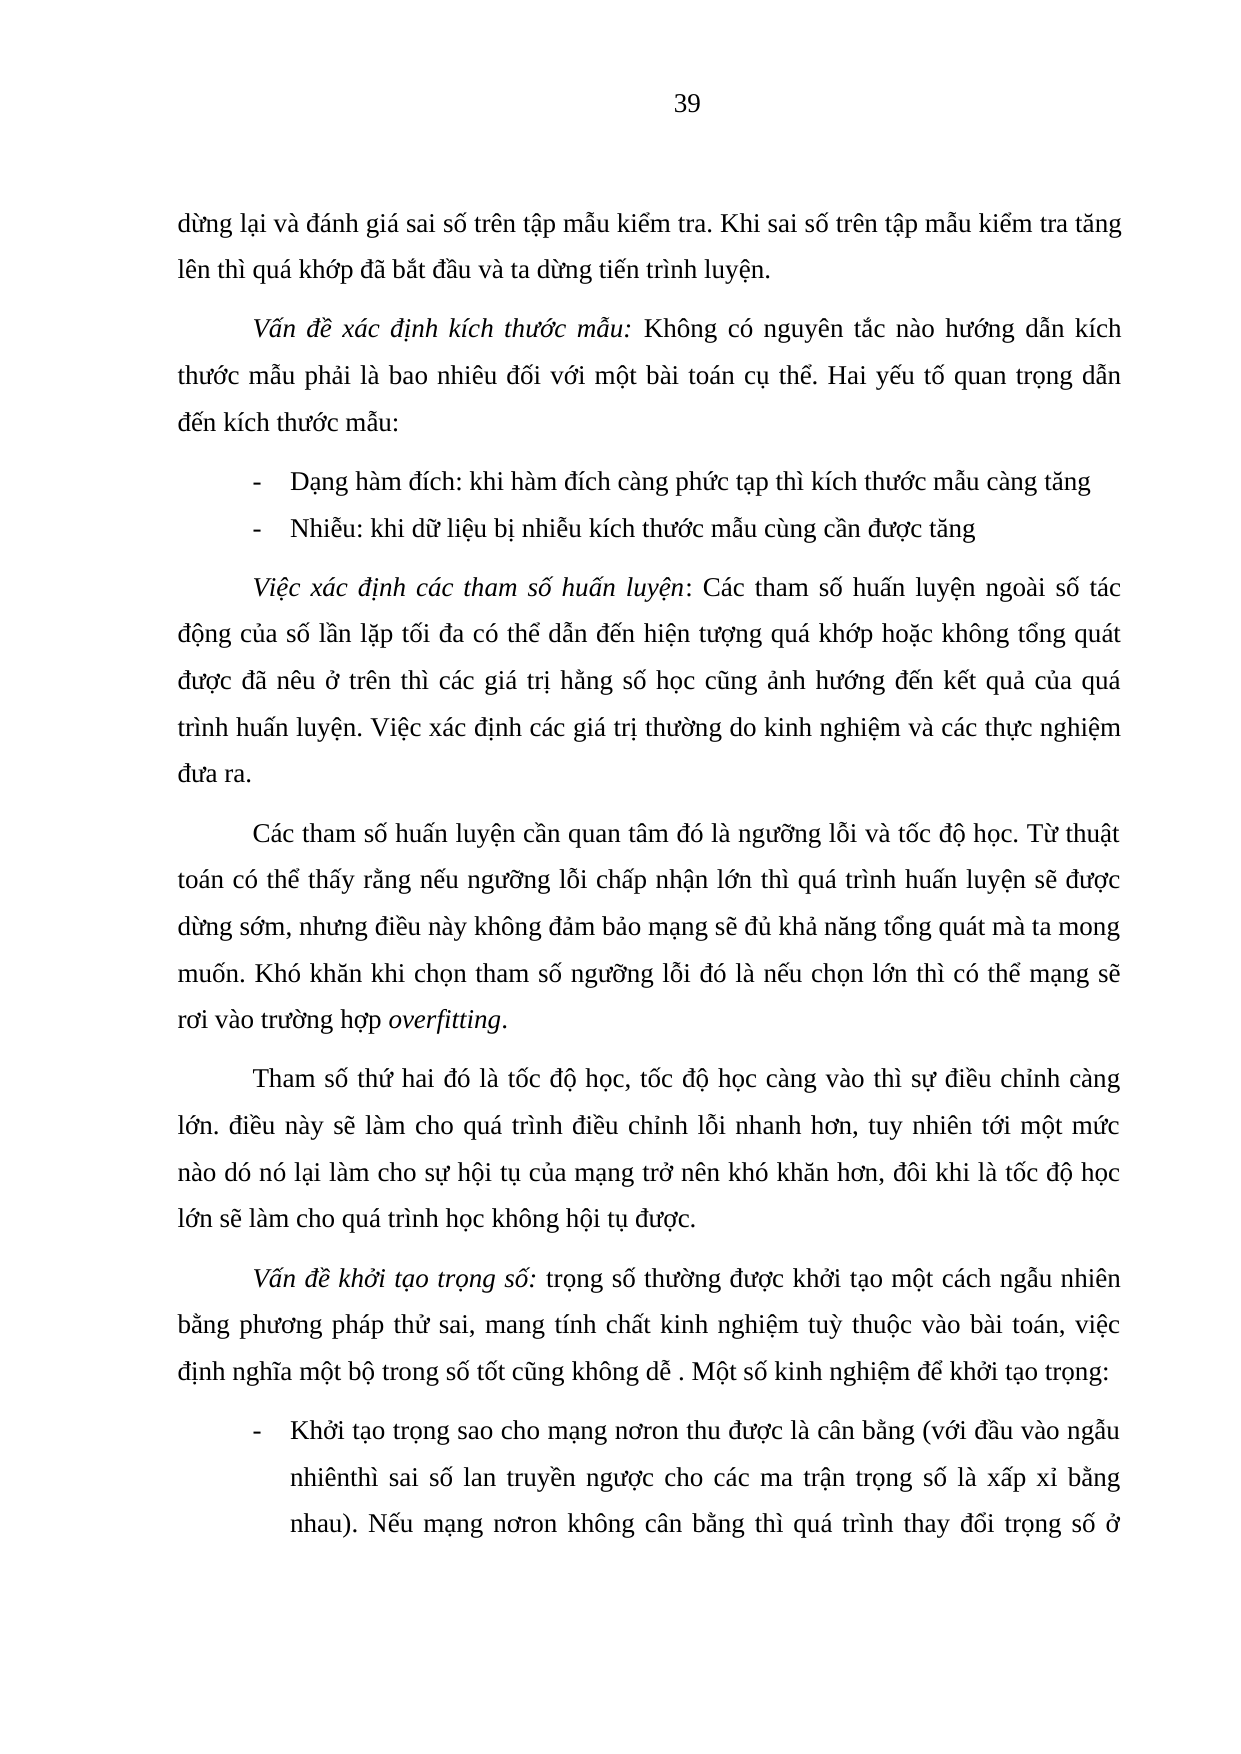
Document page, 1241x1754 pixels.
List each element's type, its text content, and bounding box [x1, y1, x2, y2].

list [252, 1414, 1122, 1539]
list Dạng hàm đích: khi hàm đích càng phức tạp thì kích thước mẫu càng tăng [252, 465, 1122, 496]
text Vấn đề xác định kích thước mẫu: Không có nguyên tắc nào hướng dẫn kích thước mẫu phải là bao nhiêu đối với một bài toán cụ thể. Hai yếu tố quan trọng dẫn đến kích thước mẫu: [177, 313, 1122, 437]
list Nhiễu: khi dữ liệu bị nhiễu kích thước mẫu cùng cần được tăng [252, 512, 1122, 543]
text Các tham số huấn luyện cần quan tâm đó là ngưỡng lỗi và tốc độ học. Từ thuật toán có thể thấy rằng nếu ngưỡng lỗi chấp nhận lớn thì quá trình huấn luyện sẽ được dừng sớm, nhưng điều này không đảm bảo mạng sẽ đủ khả năng tổng quát mà ta mong muốn. Khó khăn khi chọn tham số ngưỡng lỗi đó là nếu chọn lớn thì có thể mạng sẽ rơi vào trường hợp overfitting. [177, 817, 1122, 1034]
text Vấn đề khởi tạo trọng số: trọng số thường được khởi tạo một cách ngẫu nhiên bằng phương pháp thử sai, mang tính chất kinh nghiệm tuỳ thuộc vào bài toán, việc định nghĩa một bộ trong số tốt cũng không dễ . Một số kinh nghiệm để khởi tạo trọng: [177, 1262, 1122, 1386]
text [177, 207, 1122, 284]
text Tham số thứ hai đó là tốc độ học, tốc độ học càng vào thì sự điều chỉnh càng lớn. điều này sẽ làm cho quá trình điều chỉnh lỗi nhanh hơn, tuy nhiên tới một mức nào dó nó lại làm cho sự hội tụ của mạng trở nên khó khăn hơn, đôi khi là tốc độ học lớn sẽ làm cho quá trình học không hội tụ được. [177, 1063, 1122, 1234]
text Việc xác định các tham số huấn luyện: Các tham số huấn luyện ngoài số tác động của số lần lặp tối đa có thể dẫn đến hiện tượng quá khớp hoặc không tổng quát được đã nêu ở trên thì các giá trị hằng số học cũng ảnh hướng đến kết quả của quá trình huấn luyện. Việc xác định các giá trị thường do kinh nghiệm và các thực nghiệm đưa ra. [177, 571, 1122, 789]
